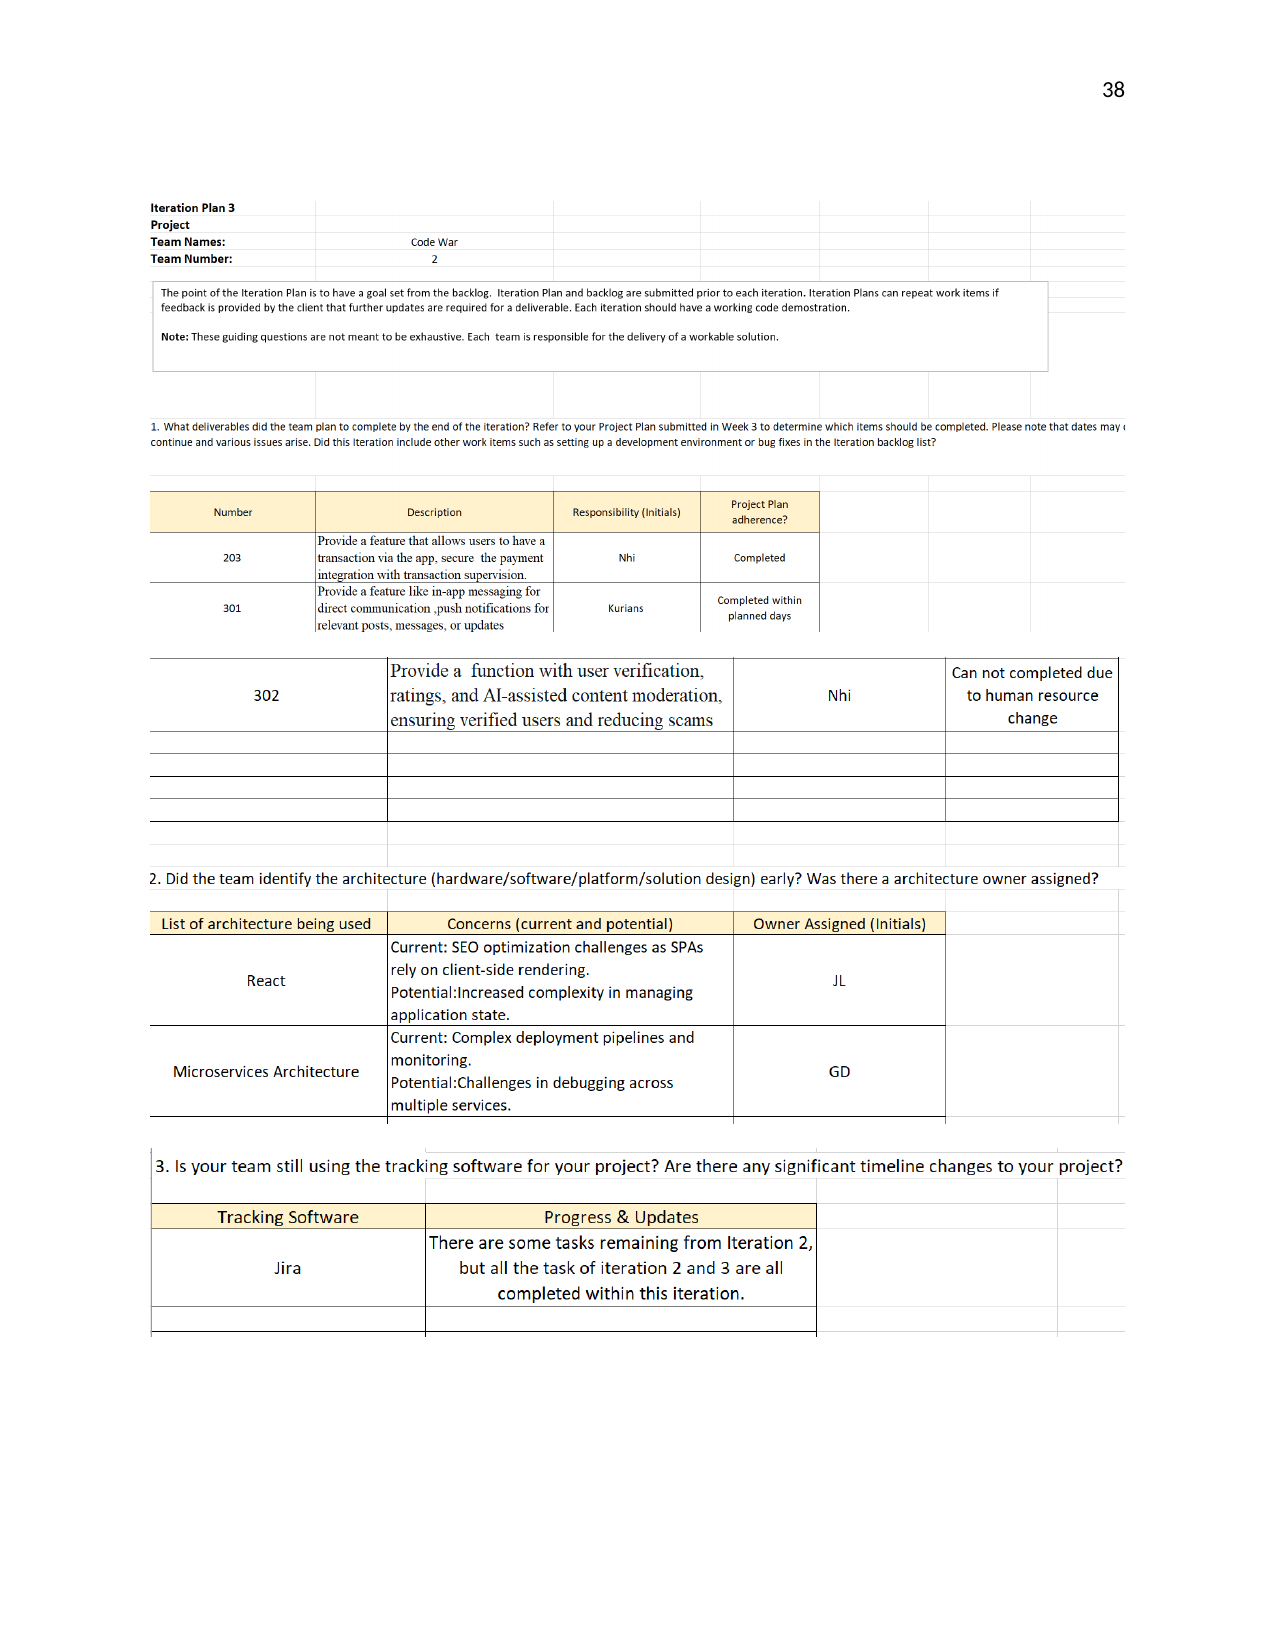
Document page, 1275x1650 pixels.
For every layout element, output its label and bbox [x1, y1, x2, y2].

picture [150, 201, 1126, 632]
picture [150, 1148, 1126, 1337]
picture [150, 657, 1126, 1124]
